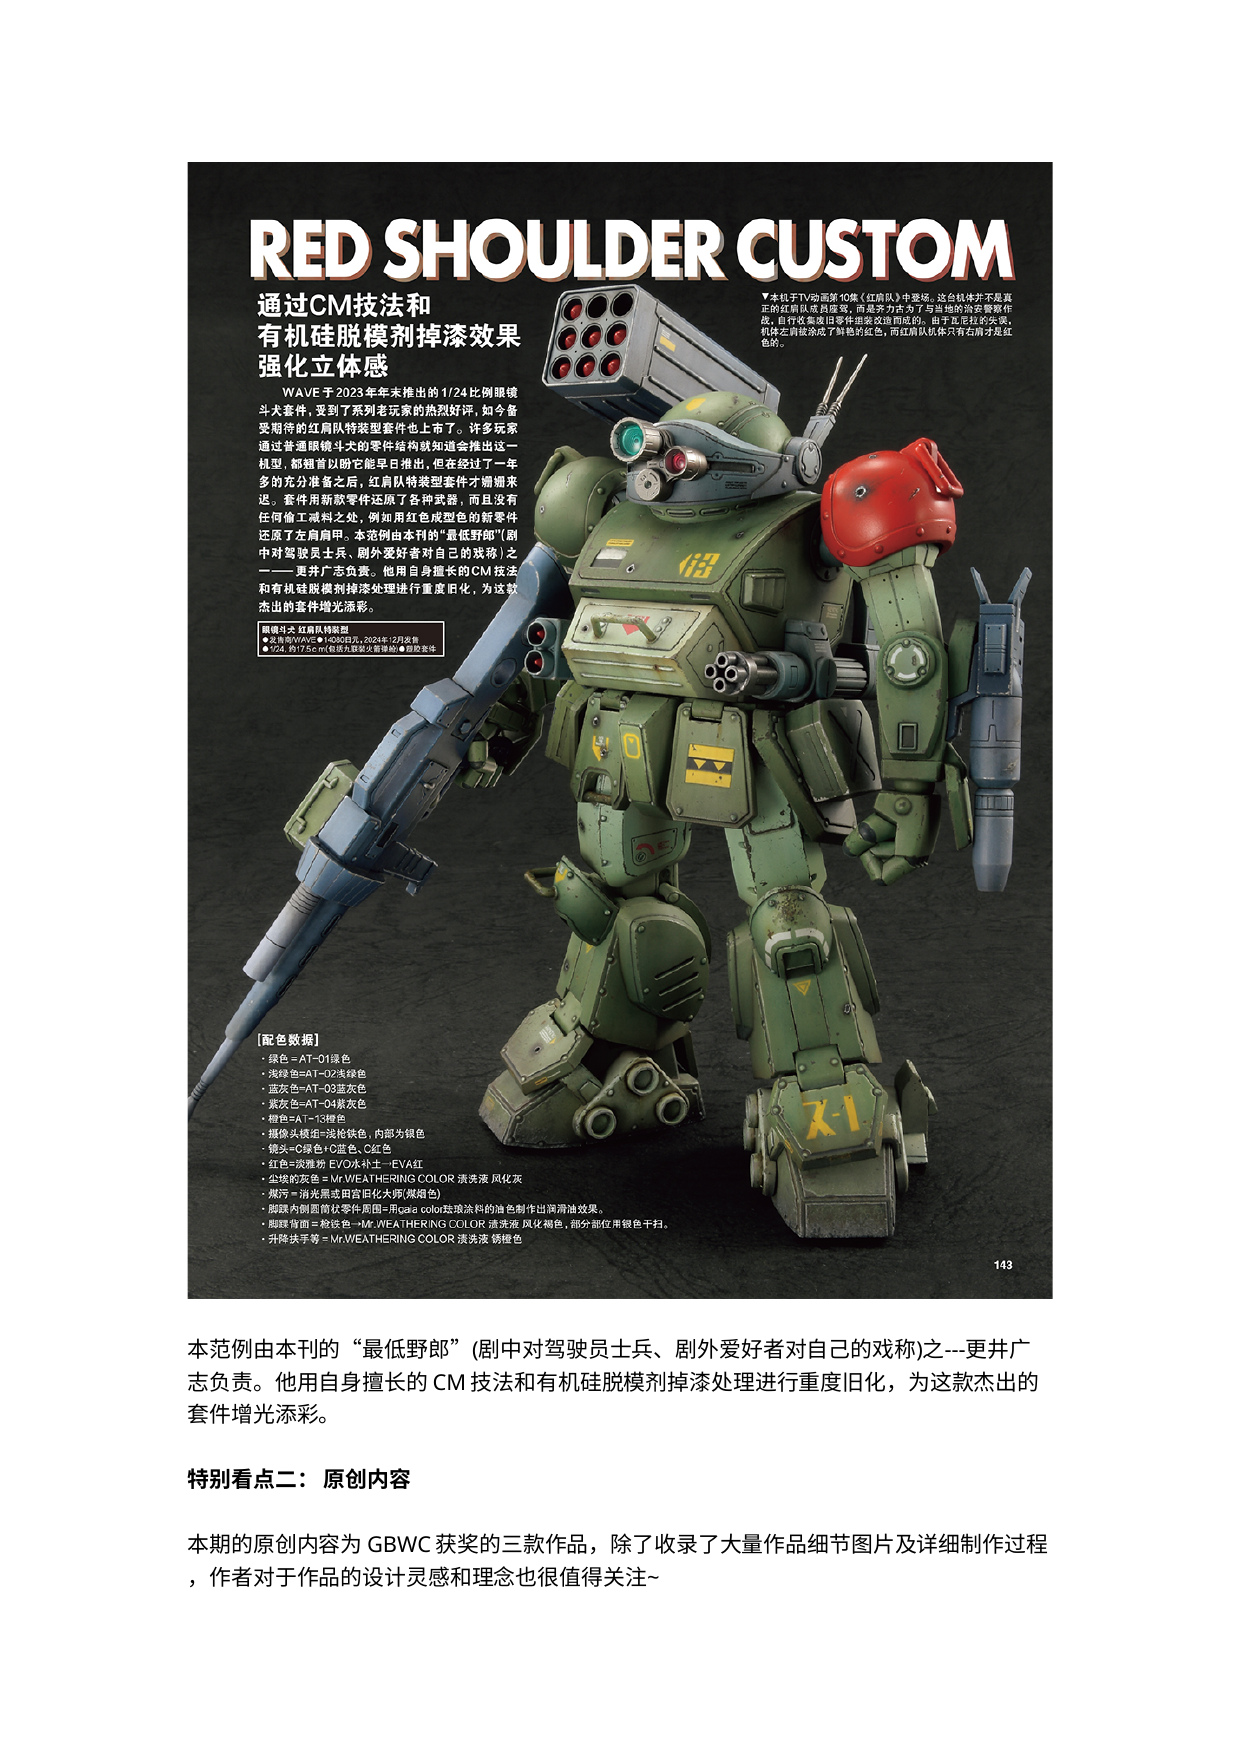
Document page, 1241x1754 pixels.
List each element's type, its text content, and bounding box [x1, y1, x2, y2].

picture [187, 162, 1053, 1299]
text 本期的原创内容为GBWC获奖的三款作品，除了收录了大量作品细节图片及详细制作过程 [187, 1527, 1053, 1559]
text 特别看点二： 原创内容 [187, 1462, 1053, 1494]
text ，作者对于作品的设计灵感和理念也很值得关注~ [187, 1559, 1053, 1592]
text 本范例由本刊的“最低野郎”(剧中对驾驶员士兵、剧外爱好者对自己的戏称)之---更井广志负责。他用自身擅长的CM技法和有机硅脱模剂掉漆处理进行重度旧化，为这款杰出的套件增光添彩。 [187, 1332, 1053, 1429]
